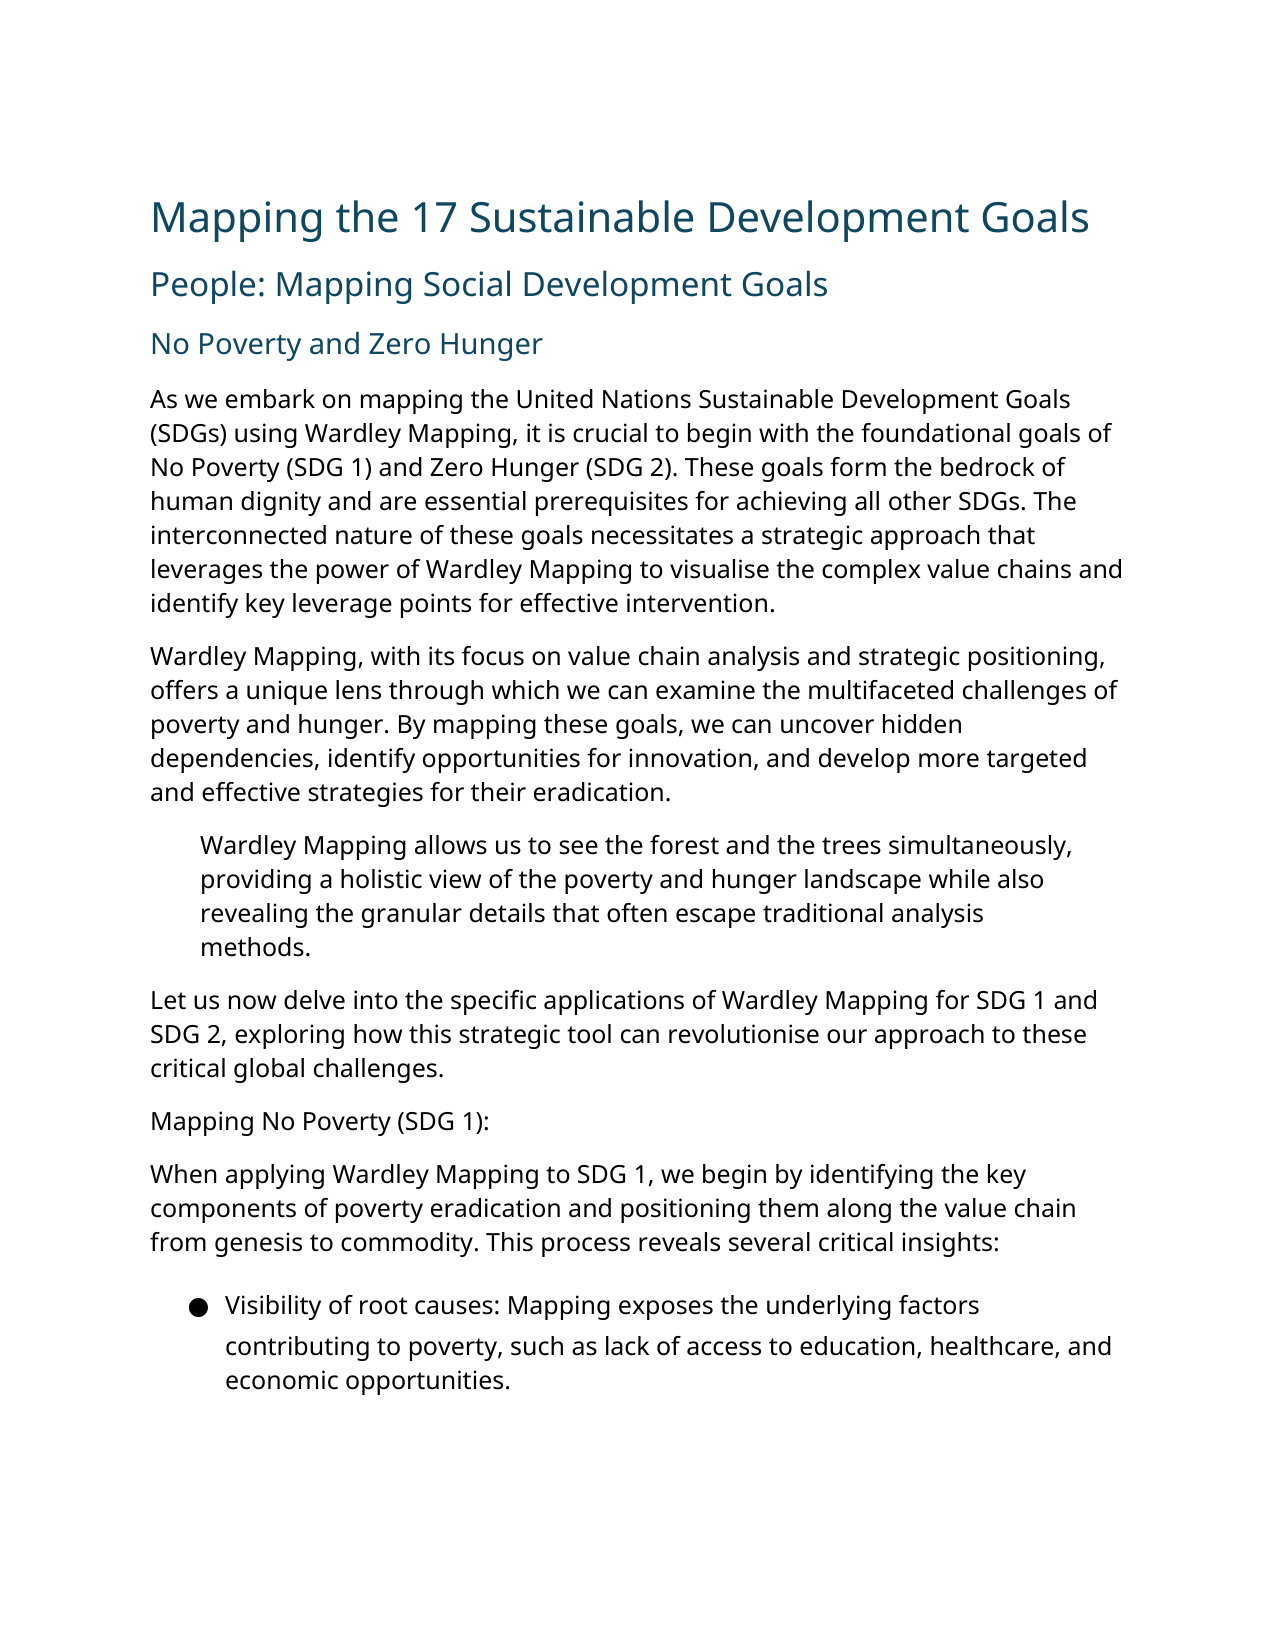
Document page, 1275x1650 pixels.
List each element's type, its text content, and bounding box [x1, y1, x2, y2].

text Mapping No Poverty (SDG 1): [150, 1104, 1125, 1138]
text Wardley Mapping, with its focus on value chain analysis and strategic positioning, offers a unique lens through which we can examine the multifaceted challenges of poverty and hunger. By mapping these goals, we can uncover hidden dependencies, identify opportunities for innovation, and develop more targeted and effective strategies for their eradication. [150, 639, 1125, 809]
subtitle People: Mapping Social Development Goals [150, 261, 1125, 306]
text When applying Wardley Mapping to SDG 1, we begin by identifying the key components of poverty eradication and positioning them along the value chain from genesis to commodity. This process reveals several critical insights: [150, 1156, 1125, 1259]
text Let us now delve into the specific applications of Wardley Mapping for SDG 1 and SDG 2, exploring how this strategic tool can revolutionise our approach to these critical global challenges. [150, 983, 1125, 1085]
subtitle No Poverty and Zero Hunger [150, 323, 1125, 363]
text Wardley Mapping allows us to see the forest and the trees simultaneously, providing a holistic view of the poverty and hunger landscape while also revealing the granular details that often escape traditional analysis methods. [200, 828, 1075, 964]
text As we embark on mapping the United Nations Sustainable Development Goals (SDGs) using Wardley Mapping, it is crucial to begin with the foundational goals of No Poverty (SDG 1) and Zero Hunger (SDG 2). These goals form the bedrock of human dignity and are essential prerequisites for achieving all other SDGs. The interconnected nature of these goals necessitates a strategic approach that leverages the power of Wardley Mapping to visualise the complex value chains and identify key leverage points for effective intervention. [150, 381, 1125, 620]
list Visibility of root causes: Mapping exposes the underlying factors contributing to poverty, such as lack of access to education, healthcare, and economic opportunities. [187, 1277, 1125, 1397]
subtitle Mapping the 17 Sustainable Development Goals [150, 187, 1125, 244]
